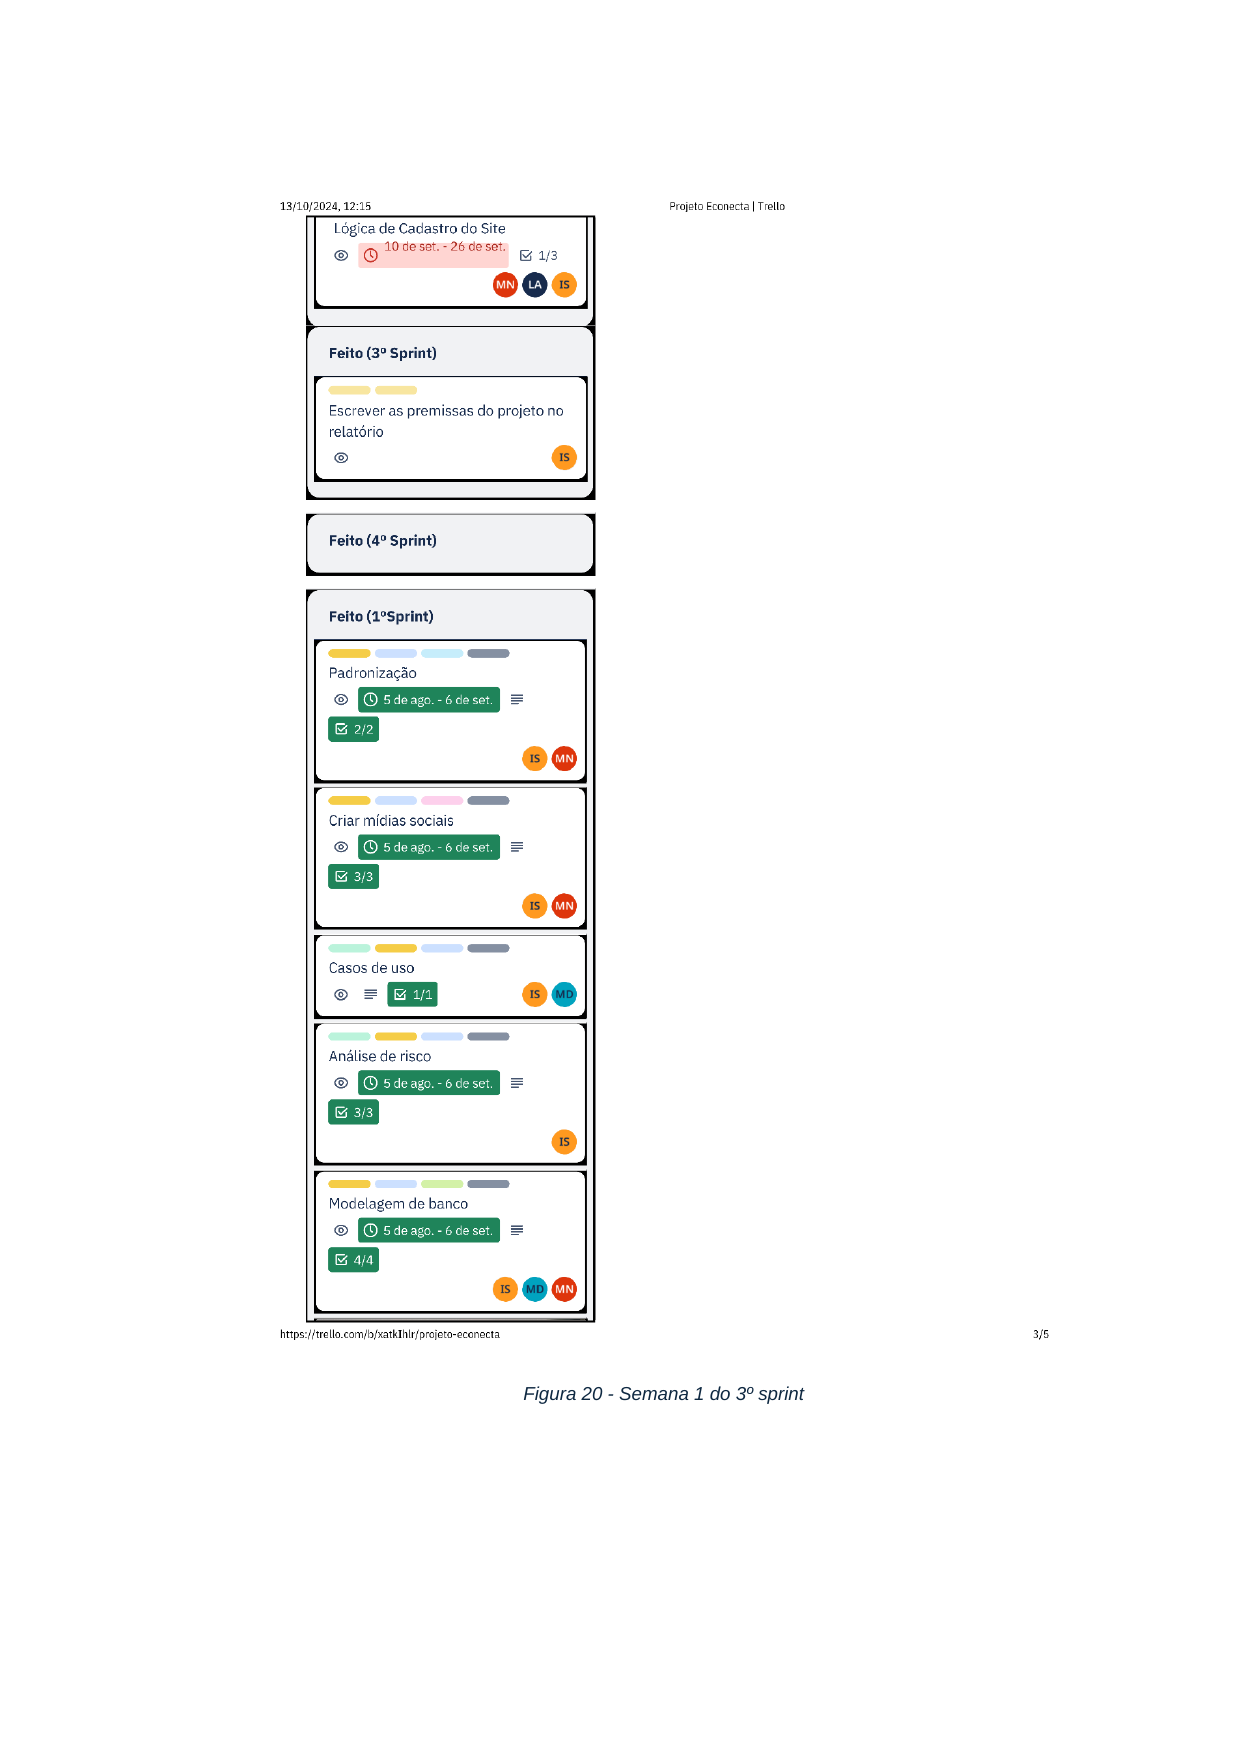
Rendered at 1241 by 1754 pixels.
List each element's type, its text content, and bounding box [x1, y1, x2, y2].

text Figura 20 - Semana 1 do 3º sprint [207, 1383, 1122, 1404]
picture [247, 177, 1082, 1359]
